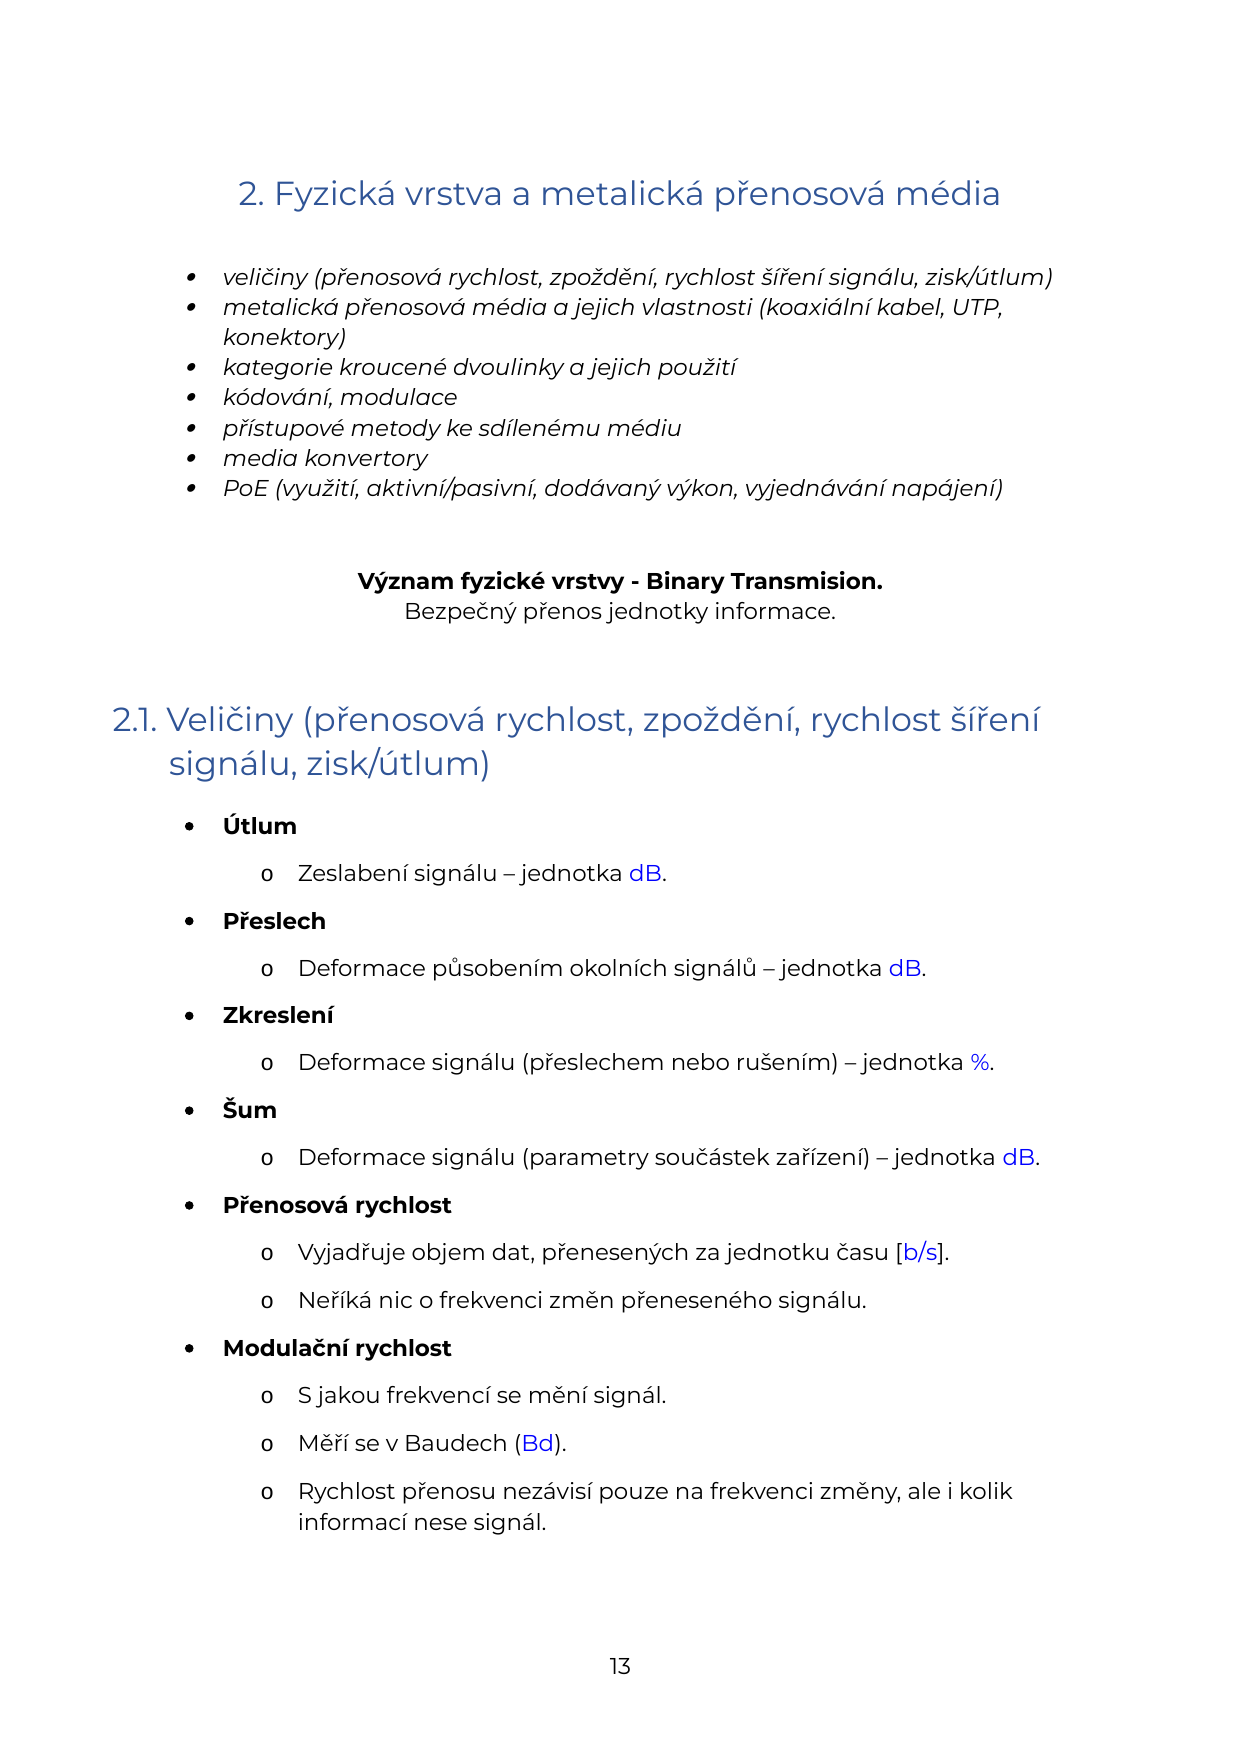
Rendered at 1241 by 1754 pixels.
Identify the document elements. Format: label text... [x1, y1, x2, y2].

text Fyzická vrstva a metalická přenosová média [148, 173, 1093, 213]
list Přenosová rychlost [185, 1191, 1093, 1219]
list Modulační rychlost [185, 1334, 1093, 1362]
list Deformace signálu (přeslechem nebo rušením) – jednotka %. [260, 1048, 1093, 1078]
list kategorie kroucené dvoulinky a jejich použití [185, 353, 1093, 381]
list PoE (využití, aktivní/pasivní, dodávaný výkon, vyjednávání napájení) [185, 474, 1093, 502]
list Neříká nic o frekvenci změn přeneseného signálu. [260, 1286, 1093, 1315]
text Význam fyzické vrstvy - Binary Transmision. Bezpečný přenos jednotky informace. [148, 567, 1093, 626]
list Vyjadřuje objem dat, přenesených za jednotku času [b/s]. [260, 1238, 1093, 1267]
list Zkreslení [185, 1002, 1093, 1030]
list Deformace působením okolních signálů – jednotka dB. [260, 954, 1093, 983]
list S jakou frekvencí se mění signál. [260, 1381, 1093, 1410]
list Útlum [185, 812, 1093, 840]
list Šum [185, 1097, 1093, 1124]
list Přeslech [185, 907, 1093, 935]
list Zeslabení signálu – jednotka dB. [260, 859, 1093, 888]
list Rychlost přenosu nezávisí pouze na frekvenci změny, ale i kolik informací nese signál. [260, 1477, 1093, 1536]
list kódování, modulace [185, 384, 1093, 412]
list metalická přenosová média a jejich vlastnosti (koaxiální kabel, UTP, konektory) [185, 293, 1093, 351]
list Měří se v Baudech (Bd). [260, 1429, 1093, 1458]
list přístupové metody ke sdílenému médiu [185, 414, 1093, 442]
list media konvertory [185, 444, 1093, 472]
list veličiny (přenosová rychlost, zpoždění, rychlost šíření signálu, zisk/útlum) [185, 263, 1093, 291]
text Veličiny (přenosová rychlost, zpoždění, rychlost šíření signálu, zisk/útlum) [112, 699, 1093, 784]
list Deformace signálu (parametry součástek zařízení) – jednotka dB. [260, 1143, 1093, 1172]
